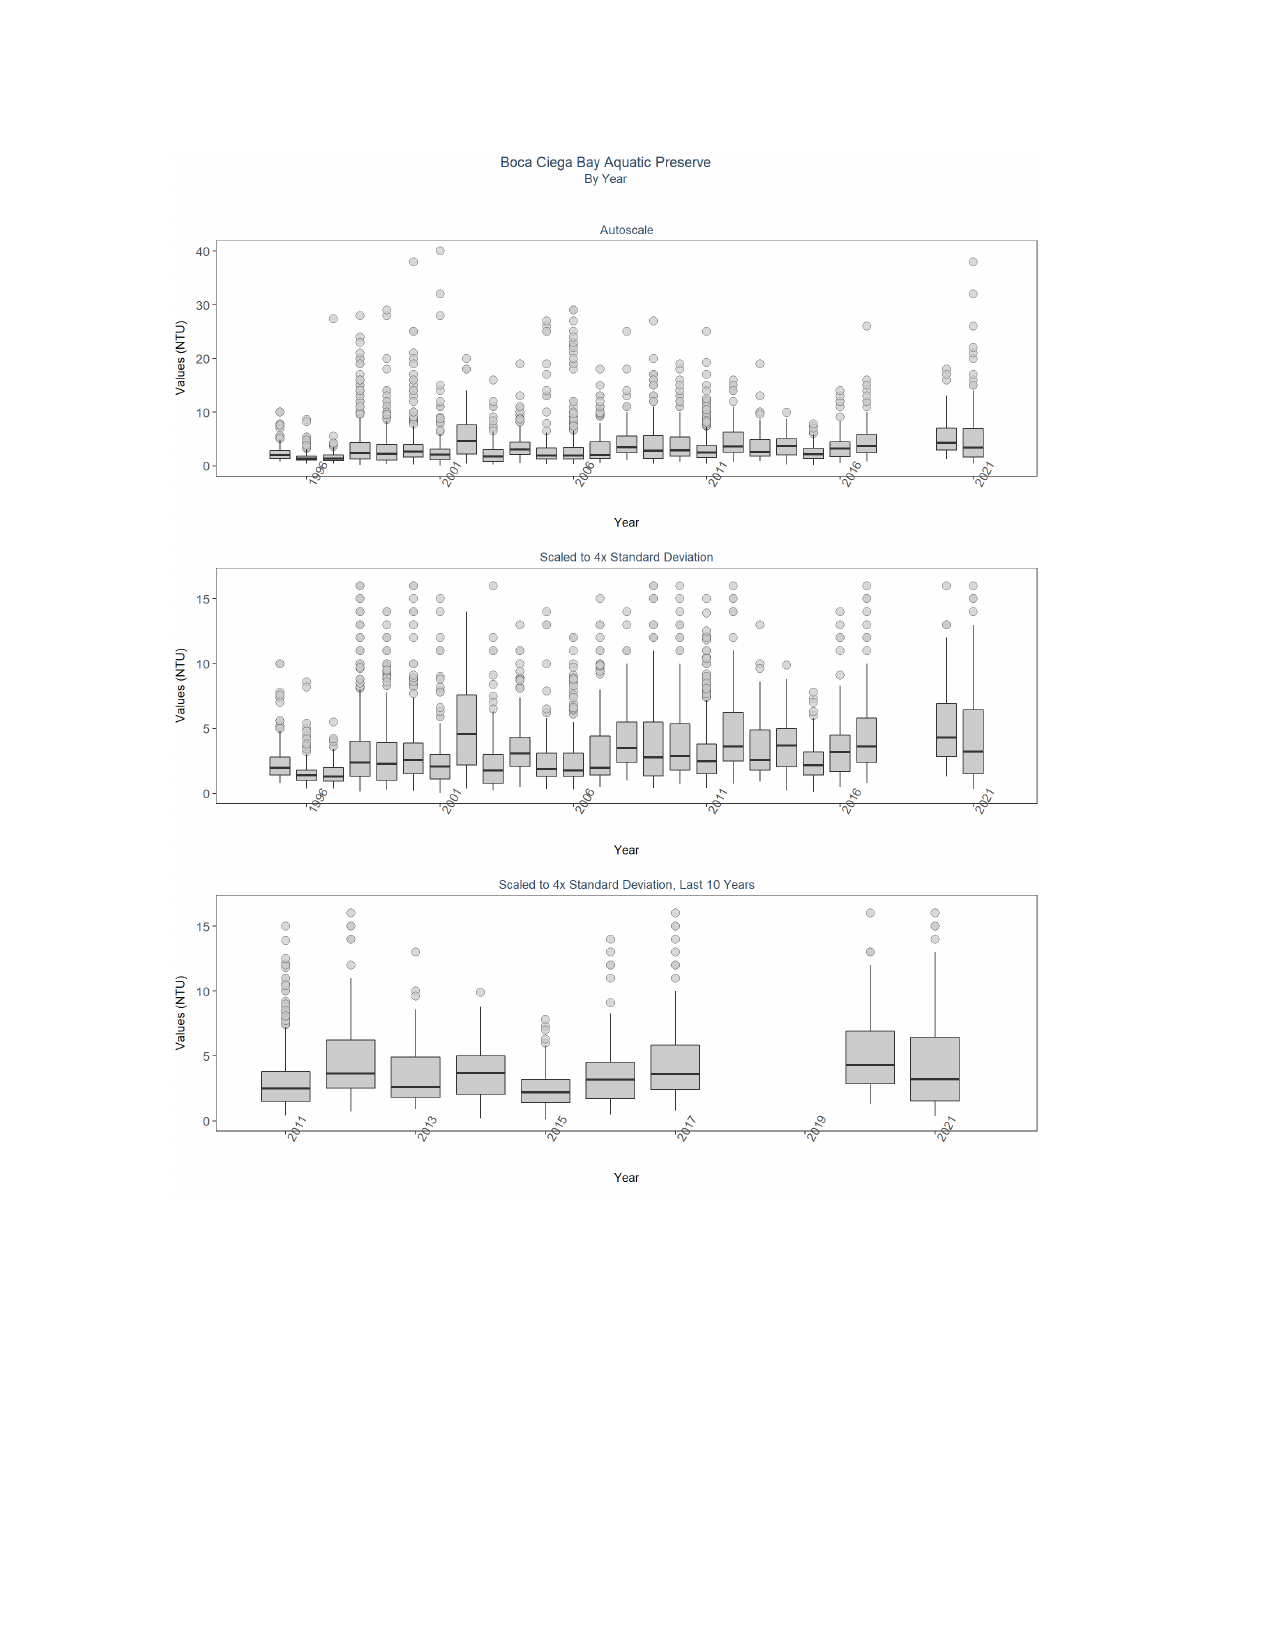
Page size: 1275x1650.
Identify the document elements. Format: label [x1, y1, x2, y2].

picture [168, 150, 1044, 1200]
